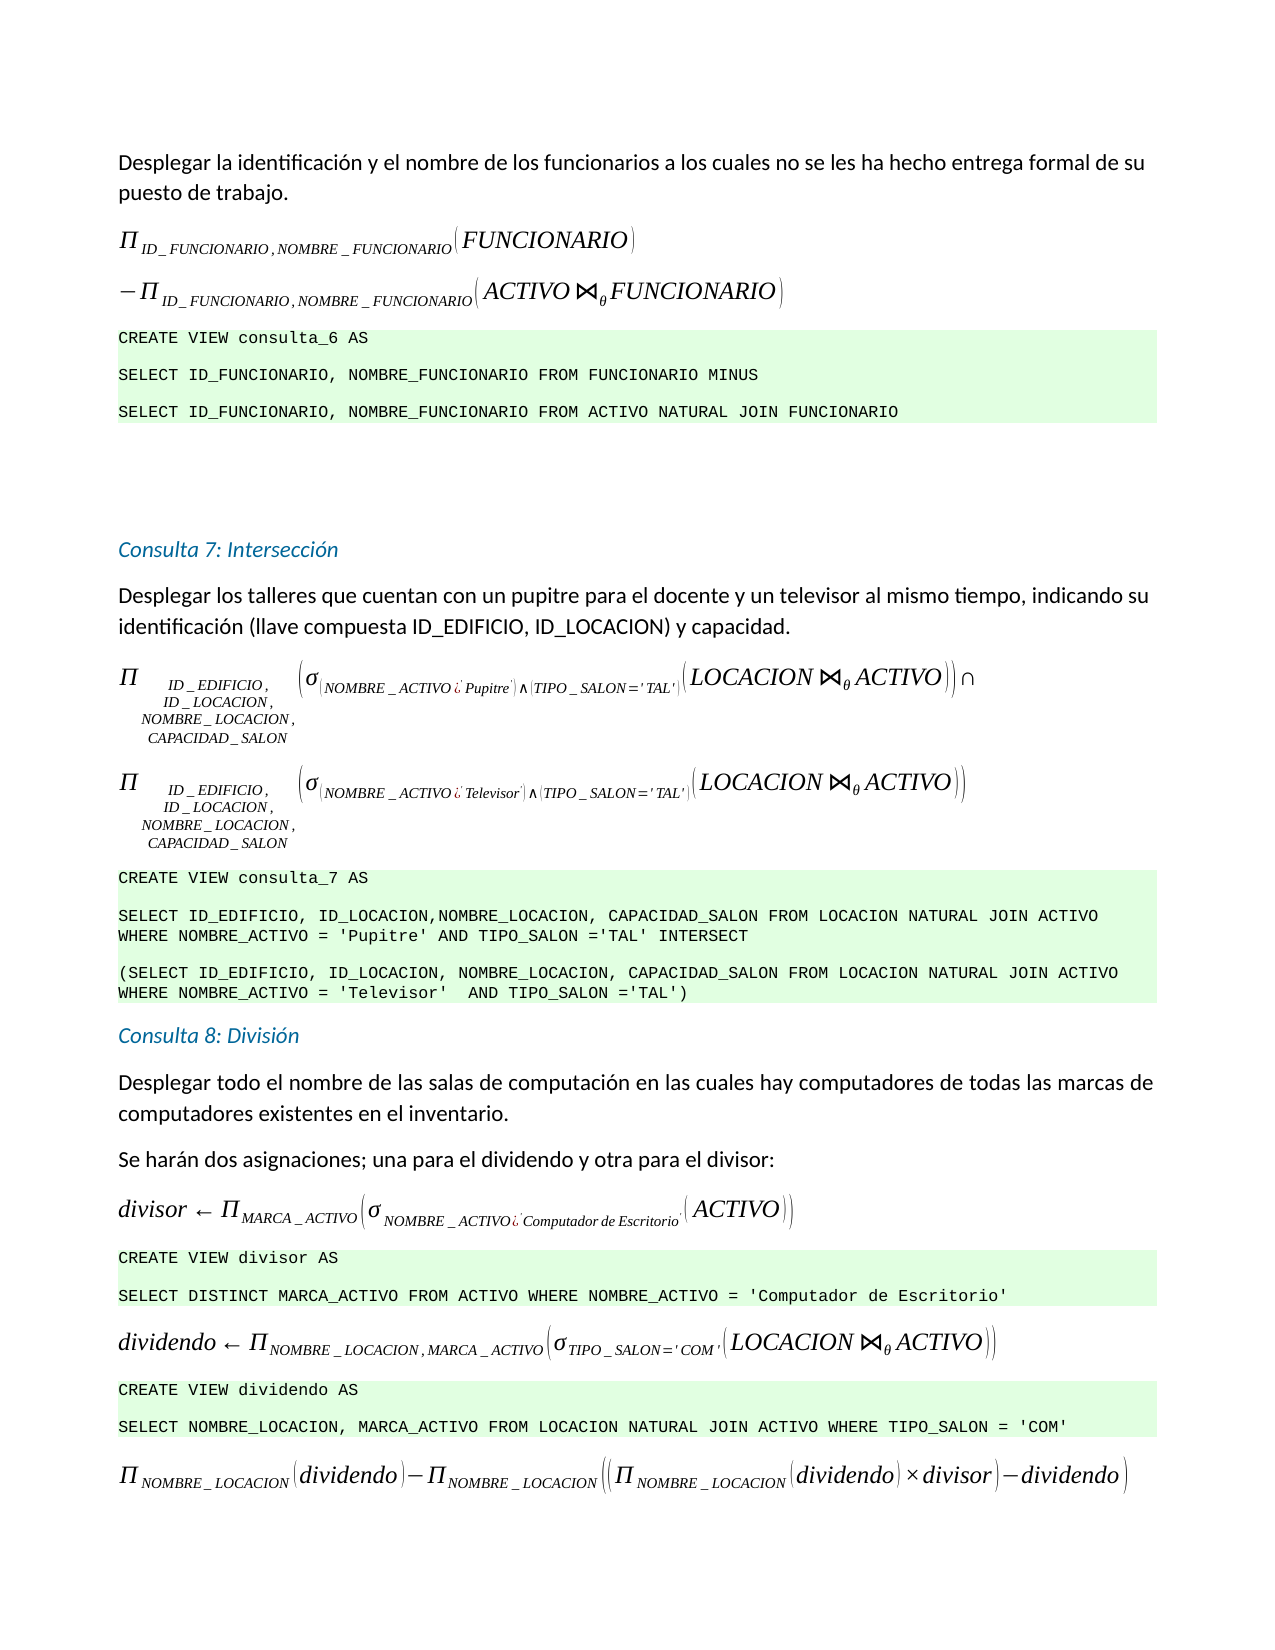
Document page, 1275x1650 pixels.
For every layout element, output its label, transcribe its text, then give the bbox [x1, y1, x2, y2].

text SELECT ID_EDIFICIO, ID_LOCACION,NOMBRE_LOCACION, CAPACIDAD_SALON FROM LOCACION NATURAL JOIN ACTIVO WHERE NOMBRE_ACTIVO = 'Pupitre' AND TIPO_SALON ='TAL' INTERSECT [118, 907, 1157, 946]
text CREATE VIEW consulta_6 AS [118, 330, 1157, 349]
text Se harán dos asignaciones; una para el dividendo y otra para el divisor: [118, 1146, 1157, 1174]
text CREATE VIEW divisor AS [118, 1250, 1157, 1269]
text SELECT ID_FUNCIONARIO, NOMBRE_FUNCIONARIO FROM FUNCIONARIO MINUS [118, 367, 1157, 386]
text CREATE VIEW dividendo AS [118, 1381, 1157, 1400]
text CREATE VIEW consulta_7 AS [118, 870, 1157, 889]
text SELECT DISTINCT MARCA_ACTIVO FROM ACTIVO WHERE NOMBRE_ACTIVO = 'Computador de Escritorio' [118, 1287, 1157, 1306]
text Desplegar los talleres que cuentan con un pupitre para el docente y un televisor al mismo tiempo, indicando su identificación (llave compuesta ID_EDIFICIO, ID_LOCACION) y capacidad. [118, 582, 1157, 640]
text SELECT NOMBRE_LOCACION, MARCA_ACTIVO FROM LOCACION NATURAL JOIN ACTIVO WHERE TIPO_SALON = 'COM' [118, 1418, 1157, 1437]
text Consulta 7: Intersección [118, 535, 1157, 563]
text Consulta 8: División [118, 1022, 1157, 1050]
text Desplegar todo el nombre de las salas de computación en las cuales hay computadores de todas las marcas de computadores existentes en el inventario. [118, 1068, 1157, 1127]
text Desplegar la identificación y el nombre de los funcionarios a los cuales no se les ha hecho entrega formal de su puesto de trabajo. [118, 148, 1157, 206]
text (SELECT ID_EDIFICIO, ID_LOCACION, NOMBRE_LOCACION, CAPACIDAD_SALON FROM LOCACION NATURAL JOIN ACTIVO WHERE NOMBRE_ACTIVO = 'Televisor' AND TIPO_SALON ='TAL') [118, 964, 1157, 1003]
text SELECT ID_FUNCIONARIO, NOMBRE_FUNCIONARIO FROM ACTIVO NATURAL JOIN FUNCIONARIO [118, 404, 1157, 423]
